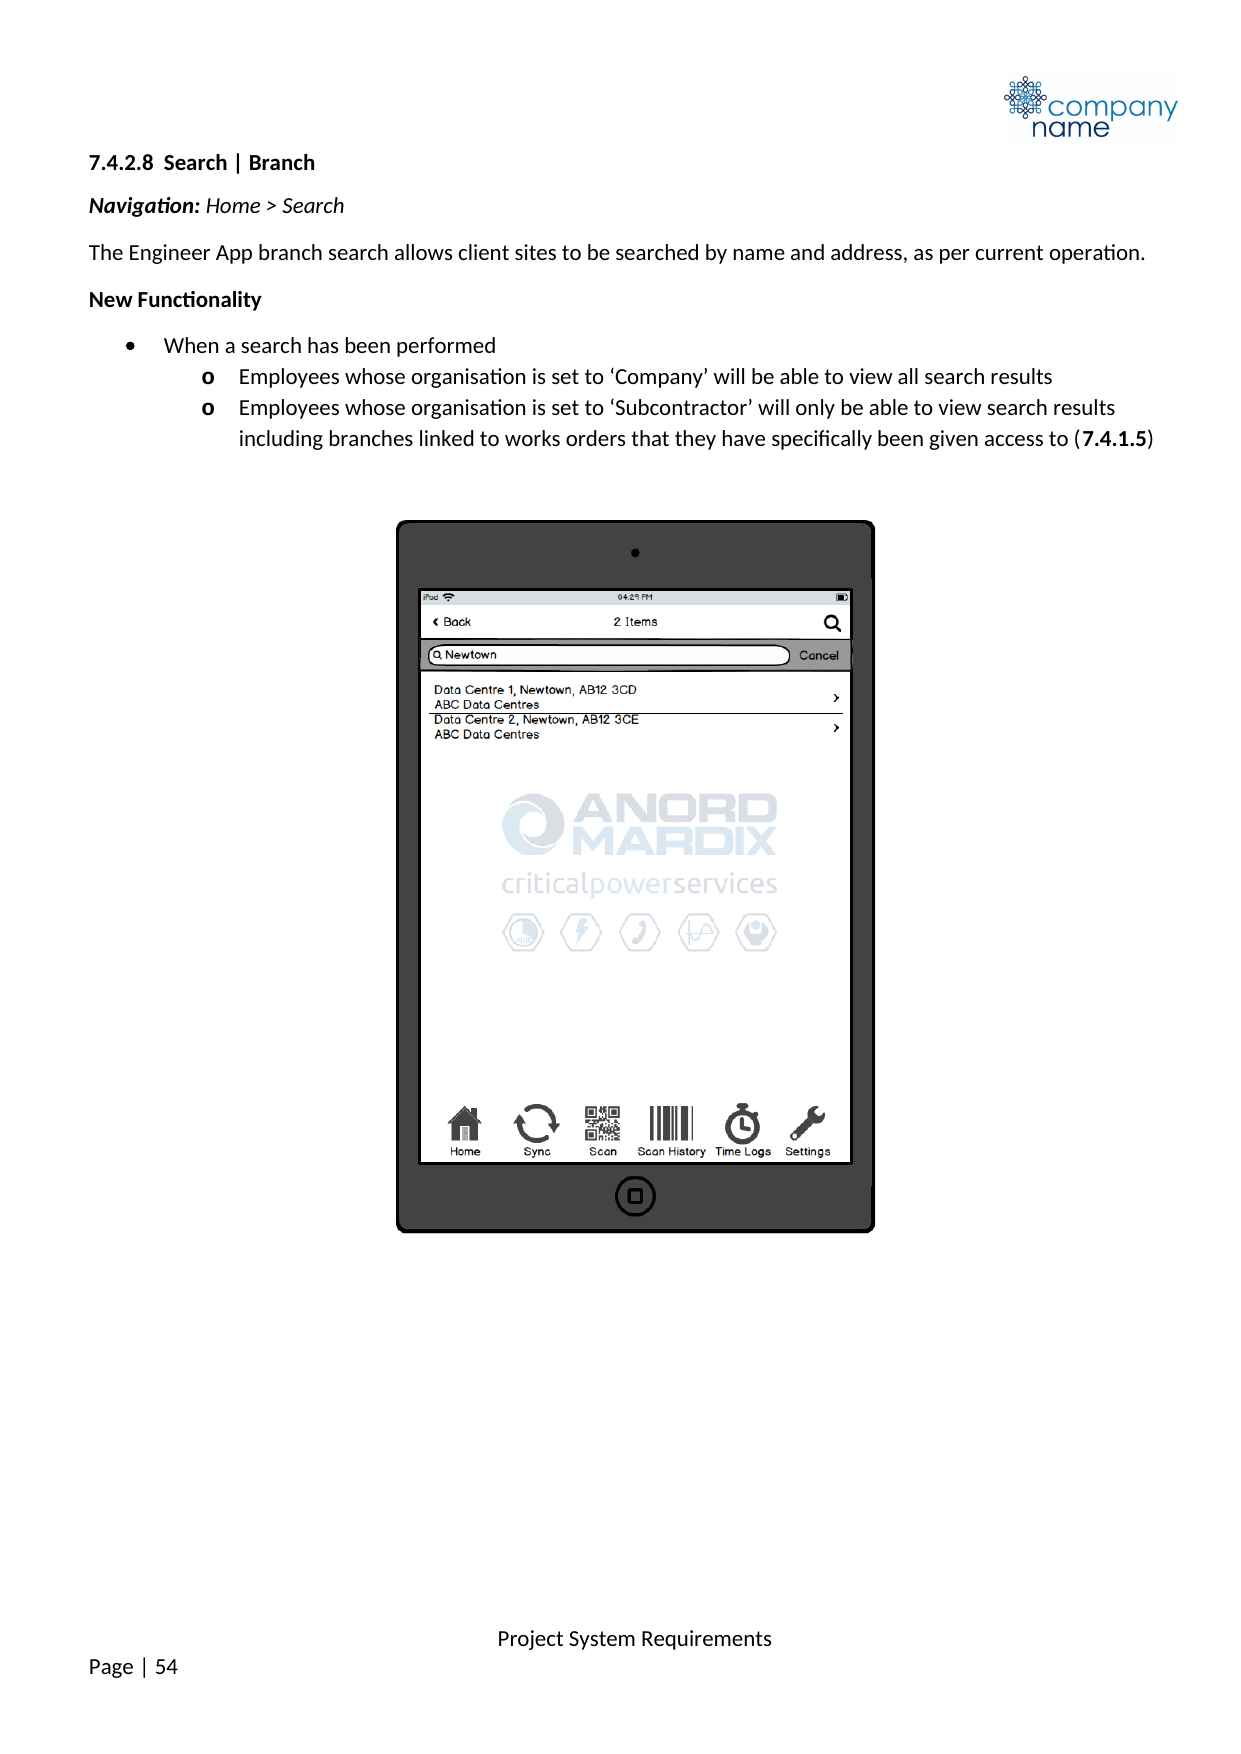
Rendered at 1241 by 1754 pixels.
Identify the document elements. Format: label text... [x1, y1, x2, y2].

picture [394, 518, 876, 1234]
picture [1002, 73, 1182, 144]
list Employees whose organisation is set to ‘Subcontractor’ will only be able to view search results including branches linked to works orders that they have specifically been given access to (7.4.1.5) [201, 393, 1181, 453]
text The Engineer App branch search allows client sites to be searched by name and address, as per current operation. [89, 238, 1181, 266]
list Employees whose organisation is set to ‘Company’ will be able to view all search results [201, 362, 1181, 391]
list When a search has been performed [126, 332, 1181, 359]
text New Functionality [89, 285, 1181, 313]
subtitle Search | Branch [89, 148, 1181, 176]
text Navigation: Home > Search [89, 191, 1181, 219]
